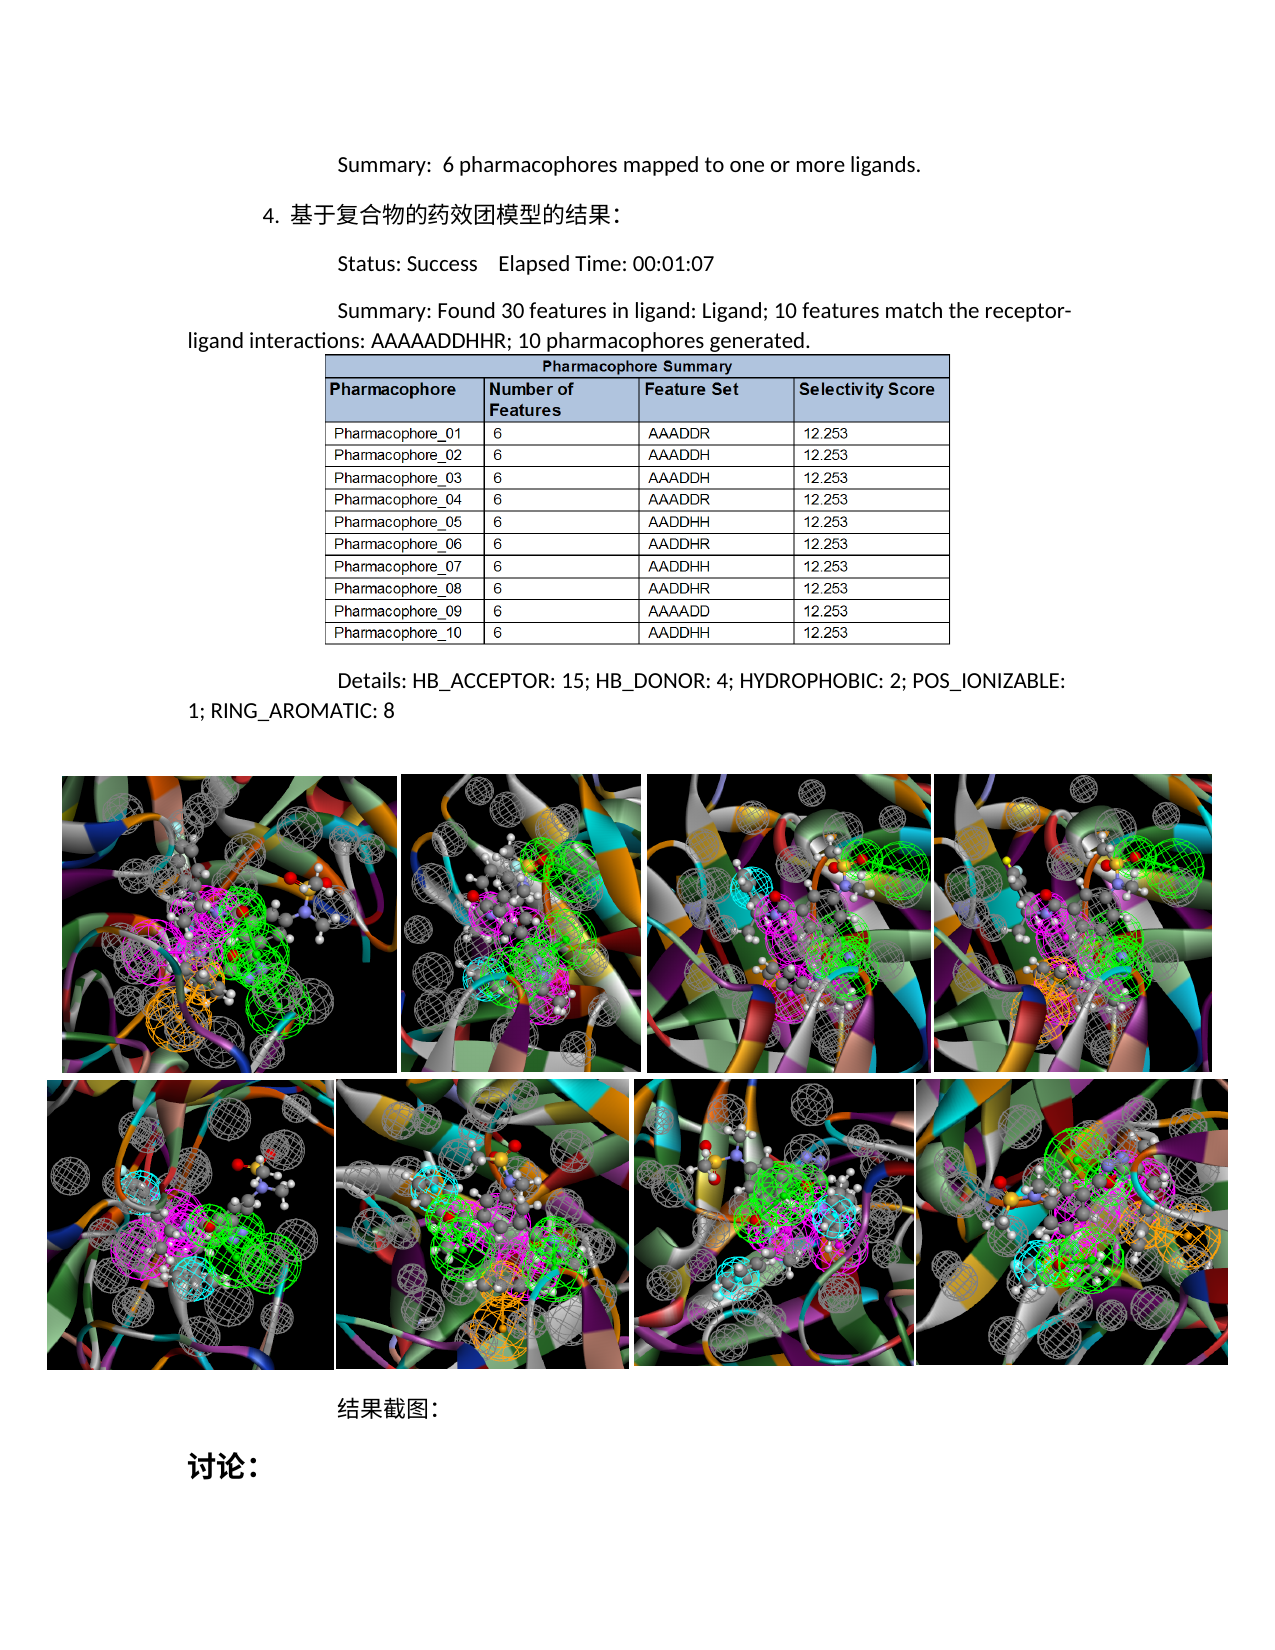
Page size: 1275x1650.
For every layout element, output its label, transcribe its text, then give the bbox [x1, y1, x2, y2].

text 4. 基于复合物的药效团模型的结果： [187, 197, 1087, 230]
picture [401, 774, 641, 1072]
picture [647, 774, 931, 1073]
picture [934, 774, 1212, 1072]
text Status: Success Elapsed Time: 00:01:07 [187, 249, 1087, 277]
picture [634, 1079, 914, 1366]
picture [336, 1079, 629, 1369]
picture [47, 1080, 334, 1370]
text Summary: Found 30 features in ligand: Ligand; 10 features match the receptor-ligand interactions: AAAAADDHHR; 10 pharmacophores generated. [187, 296, 1087, 354]
picture [325, 354, 951, 645]
picture [62, 776, 397, 1073]
text Summary: 6 pharmacophores mapped to one or more ligands. [187, 150, 1087, 178]
text 讨论： [187, 1443, 1087, 1486]
picture [916, 1079, 1228, 1365]
